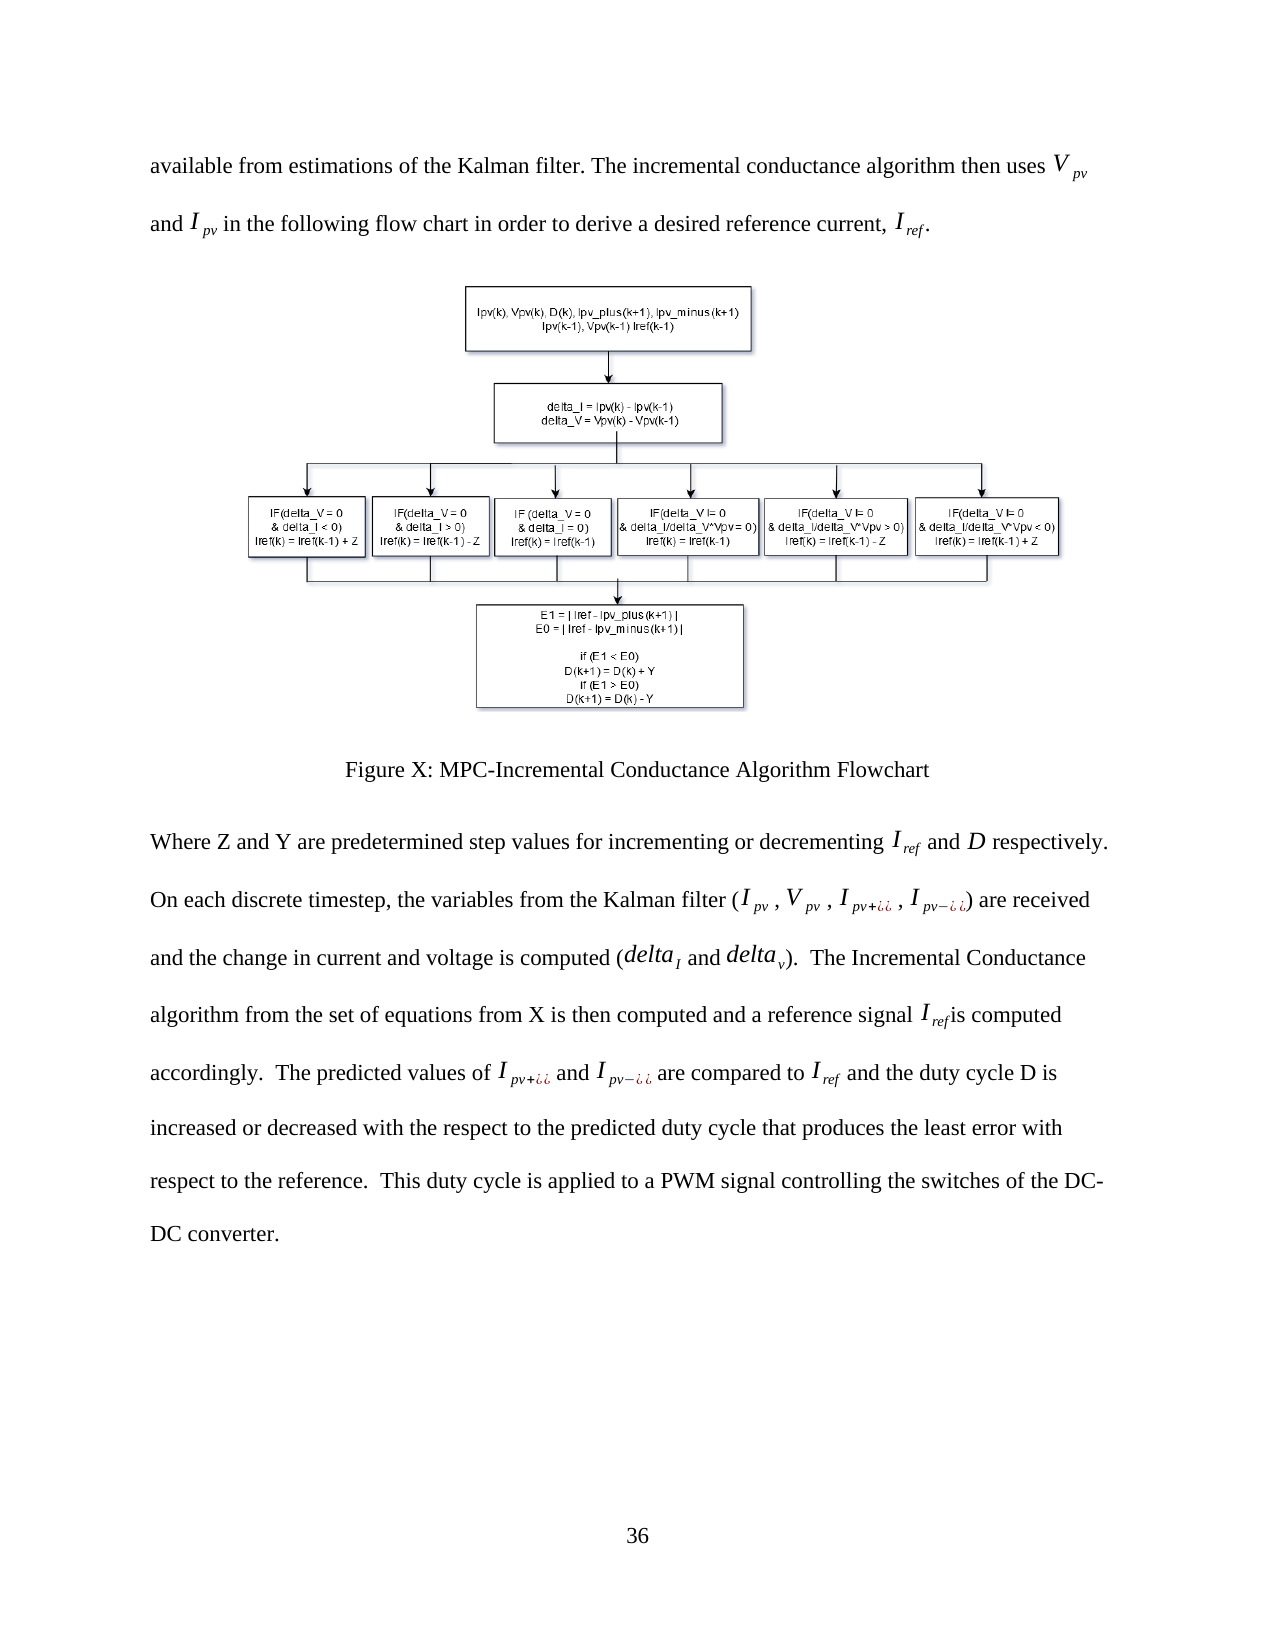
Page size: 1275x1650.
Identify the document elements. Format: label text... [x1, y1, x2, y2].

picture [150, 282, 1125, 712]
text Where Z and Y are predetermined step values for incrementing or decrementing and respectively. On each discrete timestep, the variables from the Kalman filter ( , , , ) are received and the change in current and voltage is computed ( and ). The Incremental Conductance algorithm from the set of equations from X is then computed and a reference signal is computed accordingly. The predicted values of and are compared to and the duty cycle D is increased or decreased with the respect to the predicted duty cycle that produces the least error with respect to the reference. This duty cycle is applied to a PWM signal controlling the switches of the DC-DC converter. [150, 826, 1125, 1246]
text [150, 150, 1125, 239]
text Figure X: MPC-Incremental Conductance Algorithm Flowchart [150, 756, 1125, 783]
